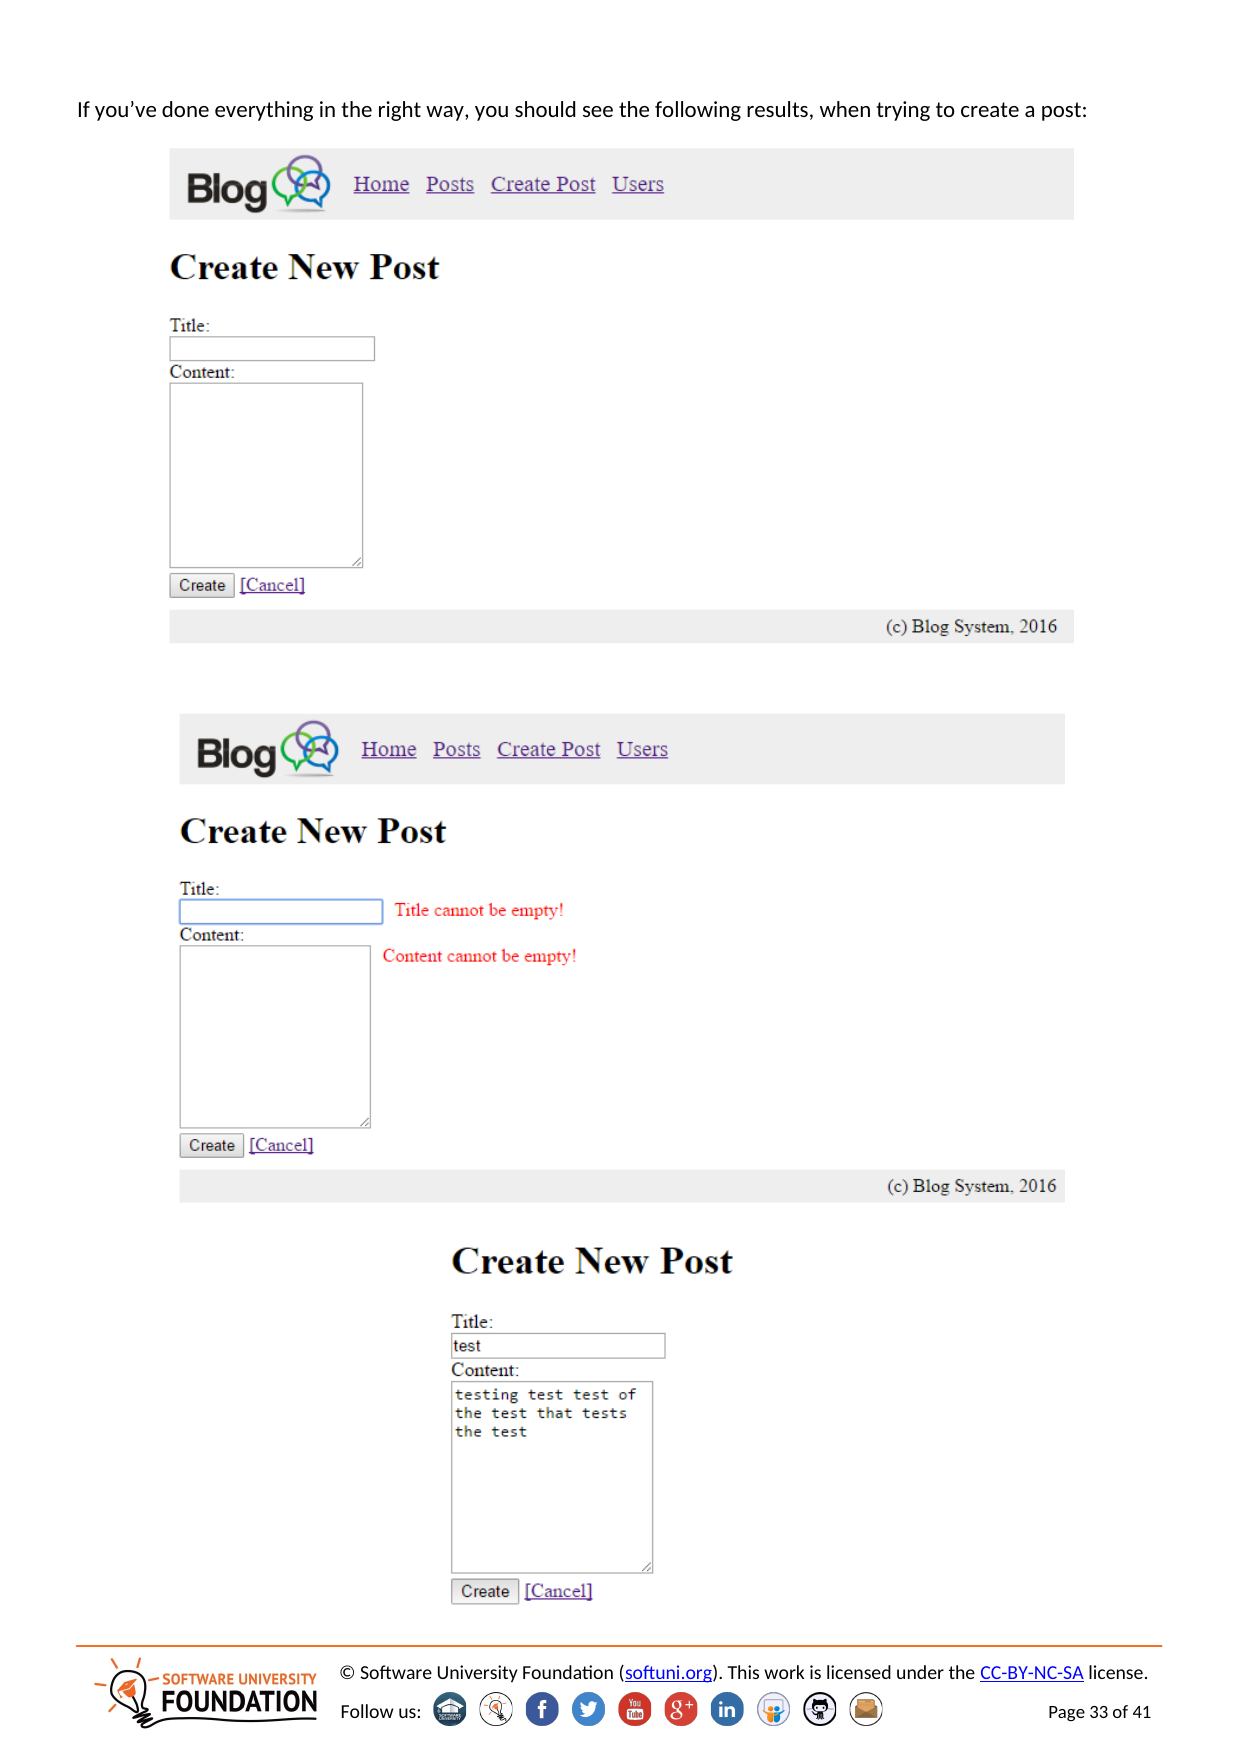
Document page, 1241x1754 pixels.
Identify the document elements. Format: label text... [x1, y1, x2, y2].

text If you’ve done everything in the right way, you should see the following results, when trying to create a post: [77, 95, 1163, 123]
picture [175, 708, 1065, 1212]
picture [445, 1228, 795, 1612]
picture [710, 1692, 744, 1726]
picture [757, 1692, 790, 1726]
picture [93, 1656, 317, 1729]
picture [525, 1692, 559, 1726]
picture [433, 1692, 467, 1726]
picture [664, 1692, 698, 1726]
picture [849, 1692, 883, 1726]
picture [166, 140, 1074, 648]
picture [479, 1692, 513, 1726]
picture [572, 1692, 605, 1726]
picture [803, 1692, 837, 1726]
picture [618, 1692, 652, 1726]
